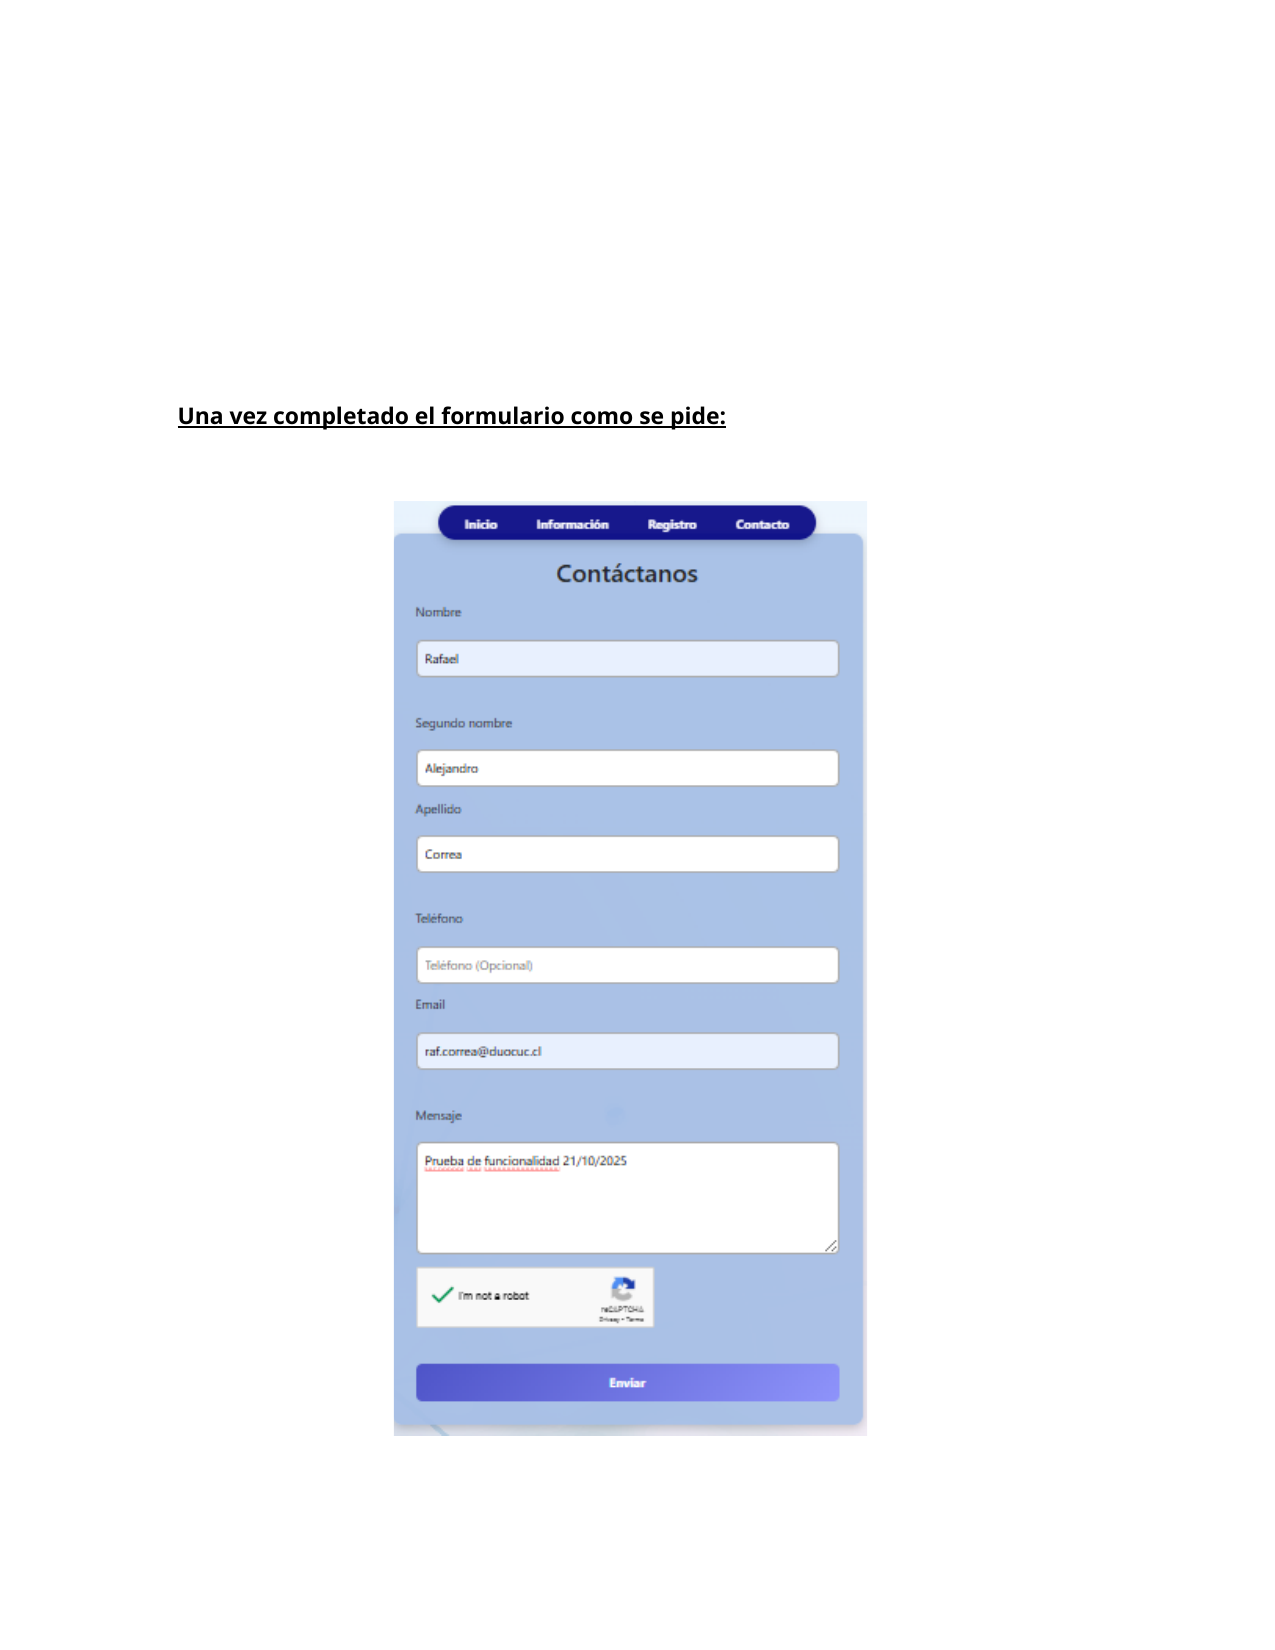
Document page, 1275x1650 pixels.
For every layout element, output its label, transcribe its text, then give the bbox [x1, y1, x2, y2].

text Una vez completado el formulario como se pide: [177, 400, 1098, 431]
picture [393, 501, 868, 1436]
